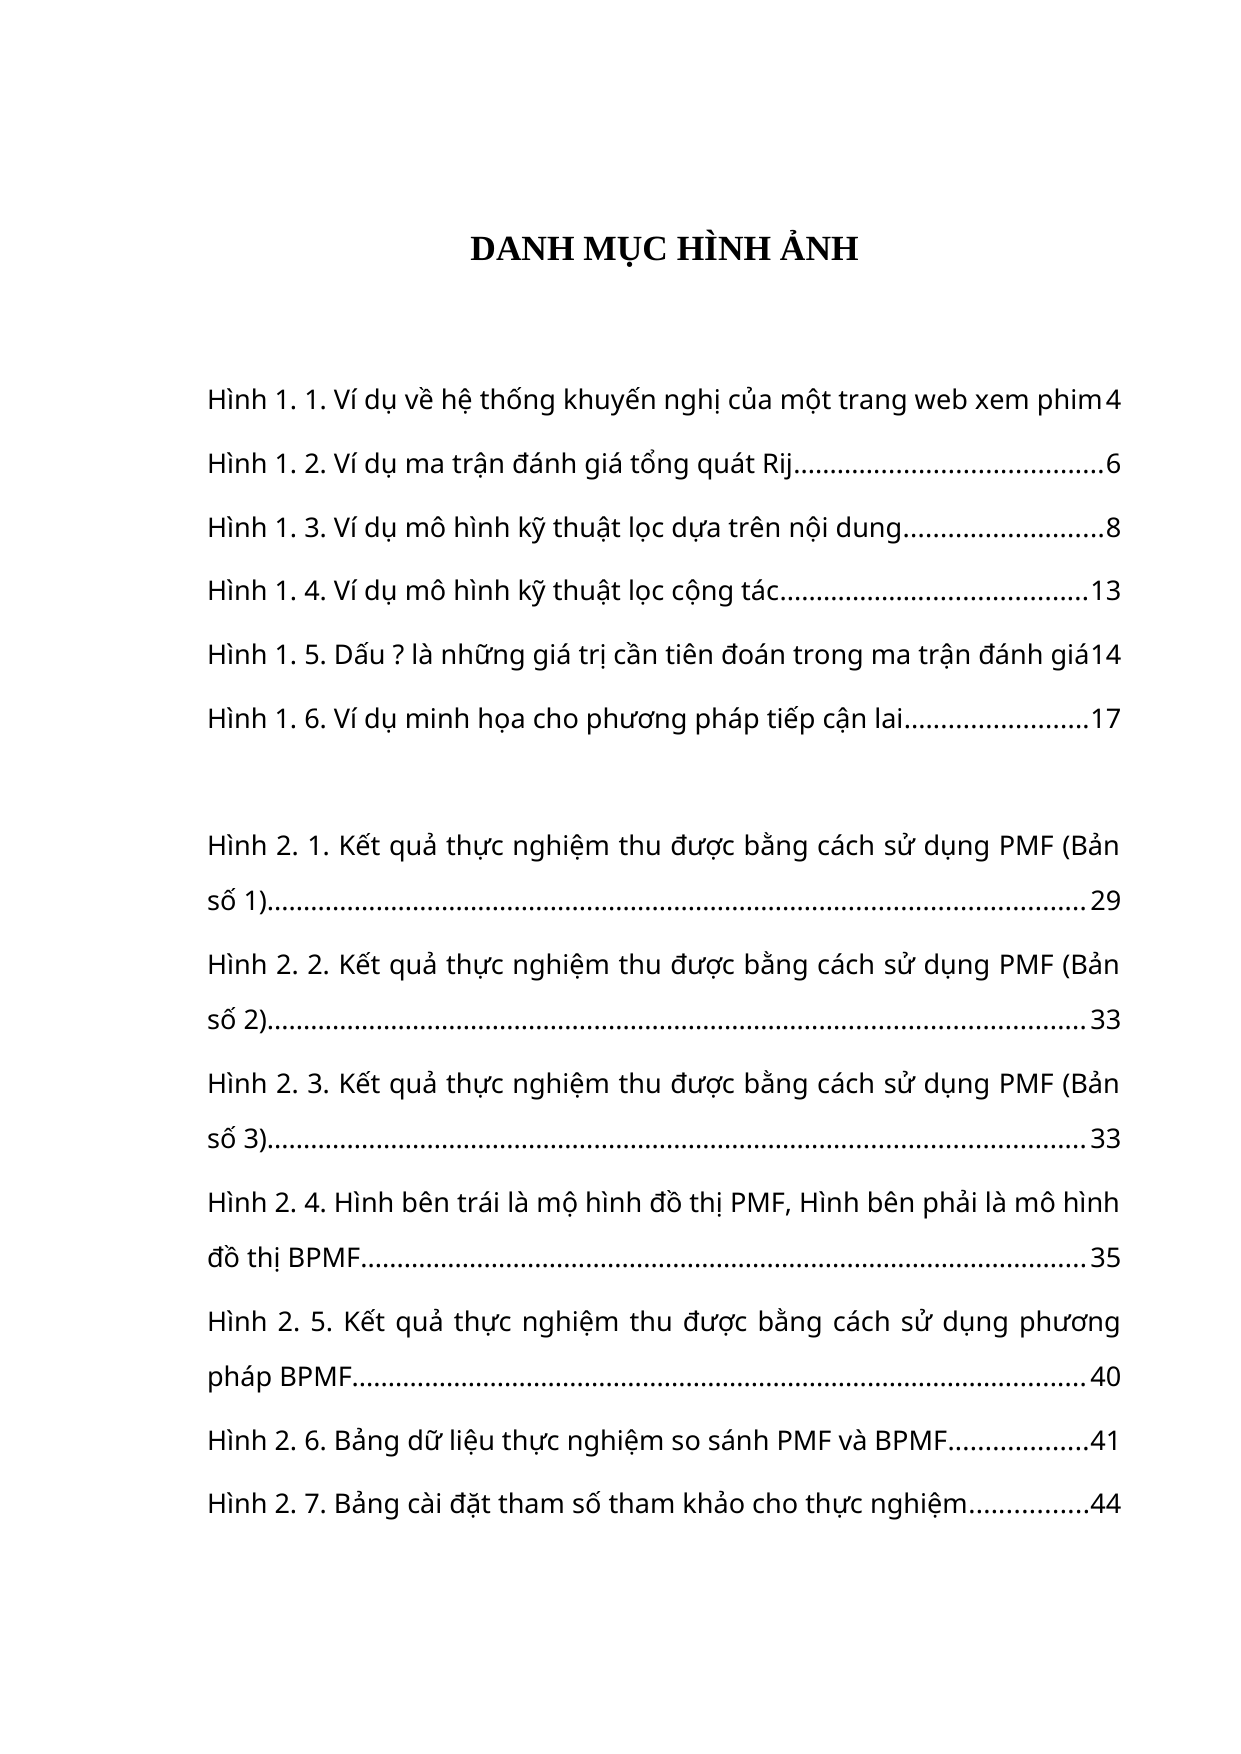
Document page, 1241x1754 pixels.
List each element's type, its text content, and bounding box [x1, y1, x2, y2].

text Hình 2. 3. Kết quả thực nghiệm thu được bằng cách sử dụng PMF (Bản số 3) 33 [207, 1064, 1122, 1156]
text Hình 1. 6. Ví dụ minh họa cho phương pháp tiếp cận lai 17 [207, 699, 1122, 736]
text Hình 2. 5. Kết quả thực nghiệm thu được bằng cách sử dụng phương pháp BPMF 40 [207, 1302, 1122, 1394]
text Hình 1. 4. Ví dụ mô hình kỹ thuật lọc cộng tác 13 [207, 572, 1122, 609]
text Hình 1. 5. Dấu ? là những giá trị cần tiên đoán trong ma trận đánh giá 14 [207, 635, 1122, 672]
text Hình 2. 2. Kết quả thực nghiệm thu được bằng cách sử dụng PMF (Bản số 2) 33 [207, 945, 1122, 1037]
text Hình 1. 1. Ví dụ về hệ thống khuyến nghị của một trang web xem phim 4 [207, 381, 1122, 418]
text Hình 1. 2. Ví dụ ma trận đánh giá tổng quát Rij 6 [207, 444, 1122, 481]
text Hình 2. 6. Bảng dữ liệu thực nghiệm so sánh PMF và BPMF 41 [207, 1421, 1122, 1458]
text Hình 2. 4. Hình bên trái là mộ hình đồ thị PMF, Hình bên phải là mô hình đồ thị BPMF. 35 [207, 1183, 1122, 1275]
subtitle DANH MỤC HÌNH ẢNH [207, 227, 1122, 268]
text Hình 1. 3. Ví dụ mô hình kỹ thuật lọc dựa trên nội dung 8 [207, 508, 1122, 545]
text Hình 2. 7. Bảng cài đặt tham số tham khảo cho thực nghiệm 44 [207, 1485, 1122, 1522]
text Hình 2. 1. Kết quả thực nghiệm thu được bằng cách sử dụng PMF (Bản số 1) 29 [207, 826, 1122, 918]
